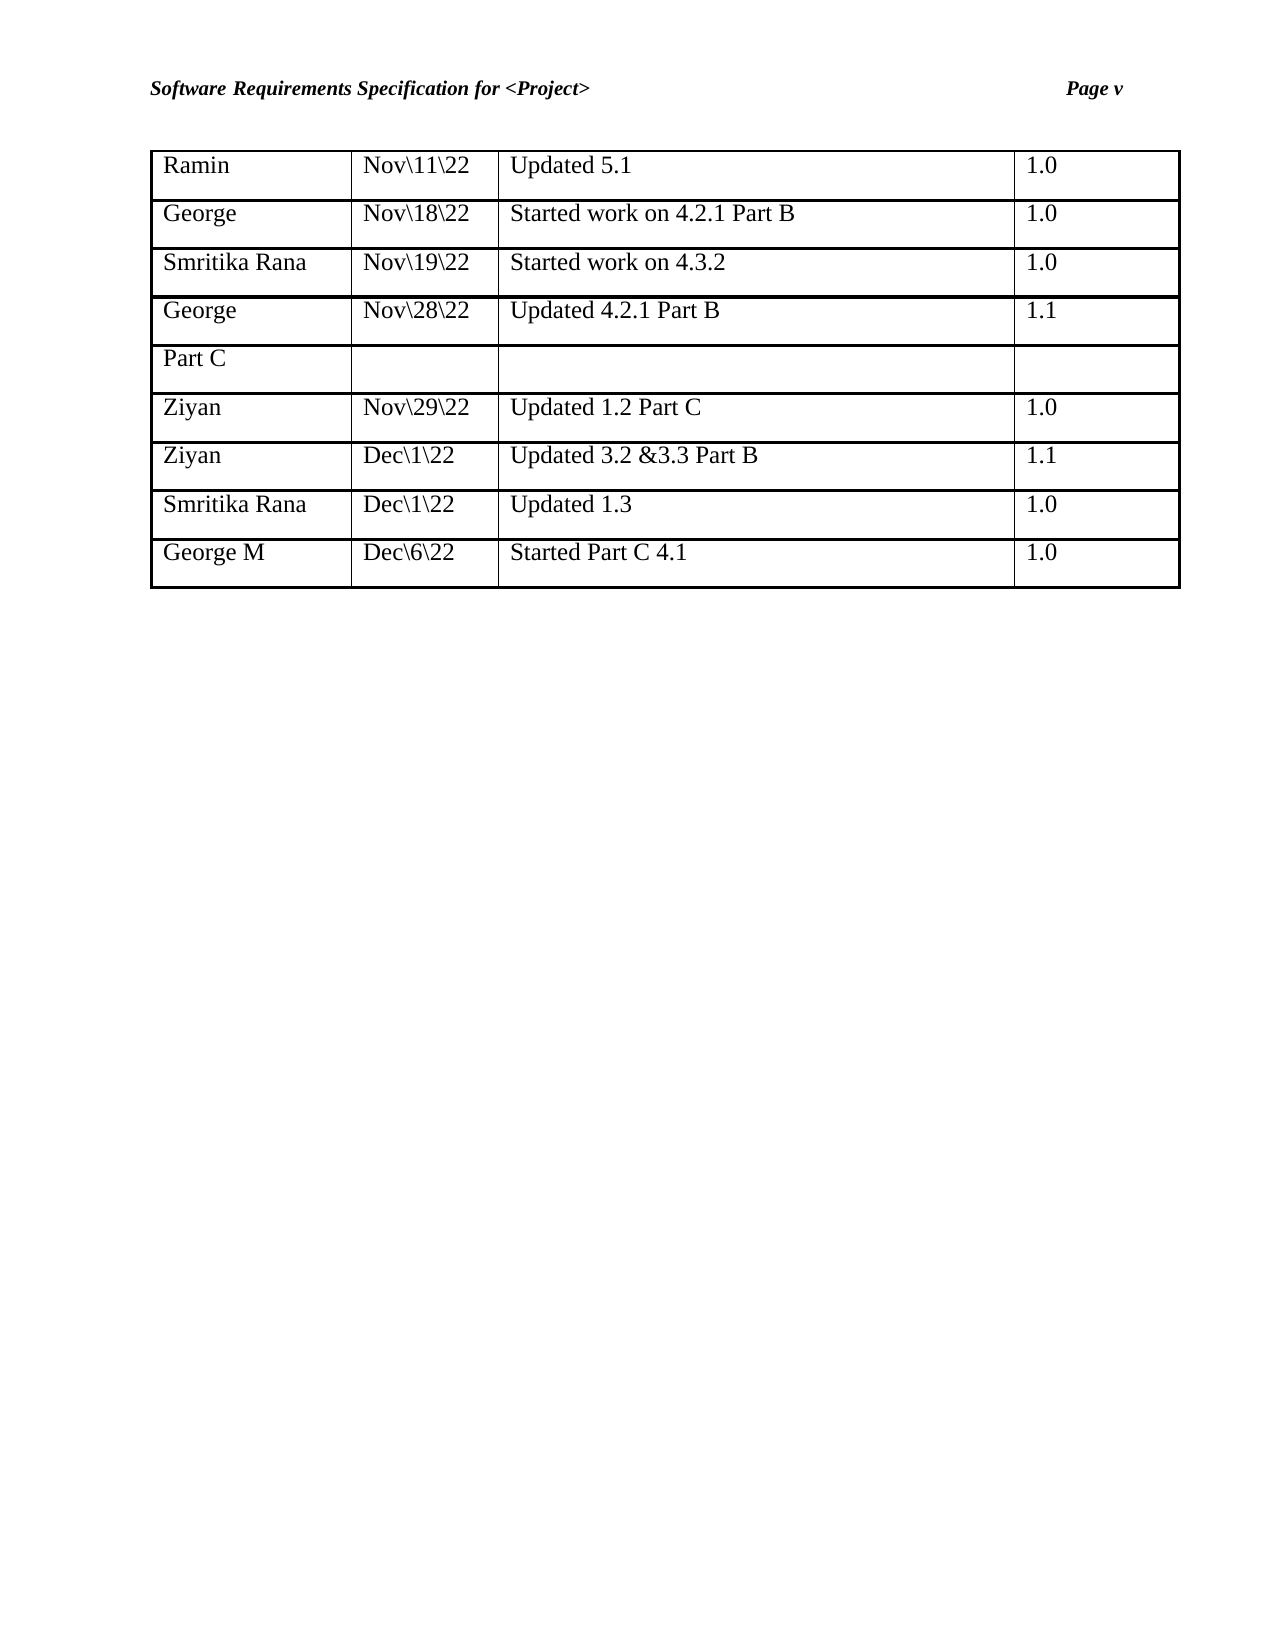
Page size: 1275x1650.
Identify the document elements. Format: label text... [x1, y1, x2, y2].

table_cell Part C [153, 347, 351, 392]
table_cell 1.0 [1015, 250, 1178, 295]
table_cell Started work on 4.3.2 [499, 250, 1014, 295]
table_cell Started Part C 4.1 [499, 541, 1014, 586]
table_cell George [153, 299, 351, 344]
table_cell 1.1 [1015, 299, 1178, 344]
table_cell Updated 1.2 Part C [499, 395, 1014, 441]
table_cell Updated 4.2.1 Part B [499, 299, 1014, 344]
table_cell Dec\1\22 [352, 444, 498, 489]
table_cell Nov\11\22 [352, 152, 498, 198]
table_cell [352, 347, 498, 392]
table_cell 1.0 [1015, 492, 1178, 537]
table_cell Started work on 4.2.1 Part B [499, 202, 1014, 247]
table_cell Nov\28\22 [352, 299, 498, 344]
table_cell George M [153, 541, 351, 586]
table_cell 1.1 [1015, 444, 1178, 489]
table_cell Ramin [153, 152, 351, 198]
table_cell 1.0 [1015, 541, 1178, 586]
table_cell Ziyan [153, 395, 351, 441]
table_cell Ziyan [153, 444, 351, 489]
table_cell Updated 3.2 &3.3 Part B [499, 444, 1014, 489]
table_cell Updated 5.1 [499, 152, 1014, 198]
table_cell Dec\6\22 [352, 541, 498, 586]
table_cell Smritika Rana [153, 492, 351, 537]
table_cell Smritika Rana [153, 250, 351, 295]
table_cell George [153, 202, 351, 247]
table_cell [499, 347, 1014, 392]
table_cell Dec\1\22 [352, 492, 498, 537]
table_cell Nov\18\22 [352, 202, 498, 247]
table_cell Updated 1.3 [499, 492, 1014, 537]
table_cell [1015, 347, 1178, 392]
table_cell 1.0 [1015, 202, 1178, 247]
table_cell Nov\19\22 [352, 250, 498, 295]
table_cell 1.0 [1015, 395, 1178, 441]
table_cell 1.0 [1015, 152, 1178, 198]
table_cell Nov\29\22 [352, 395, 498, 441]
